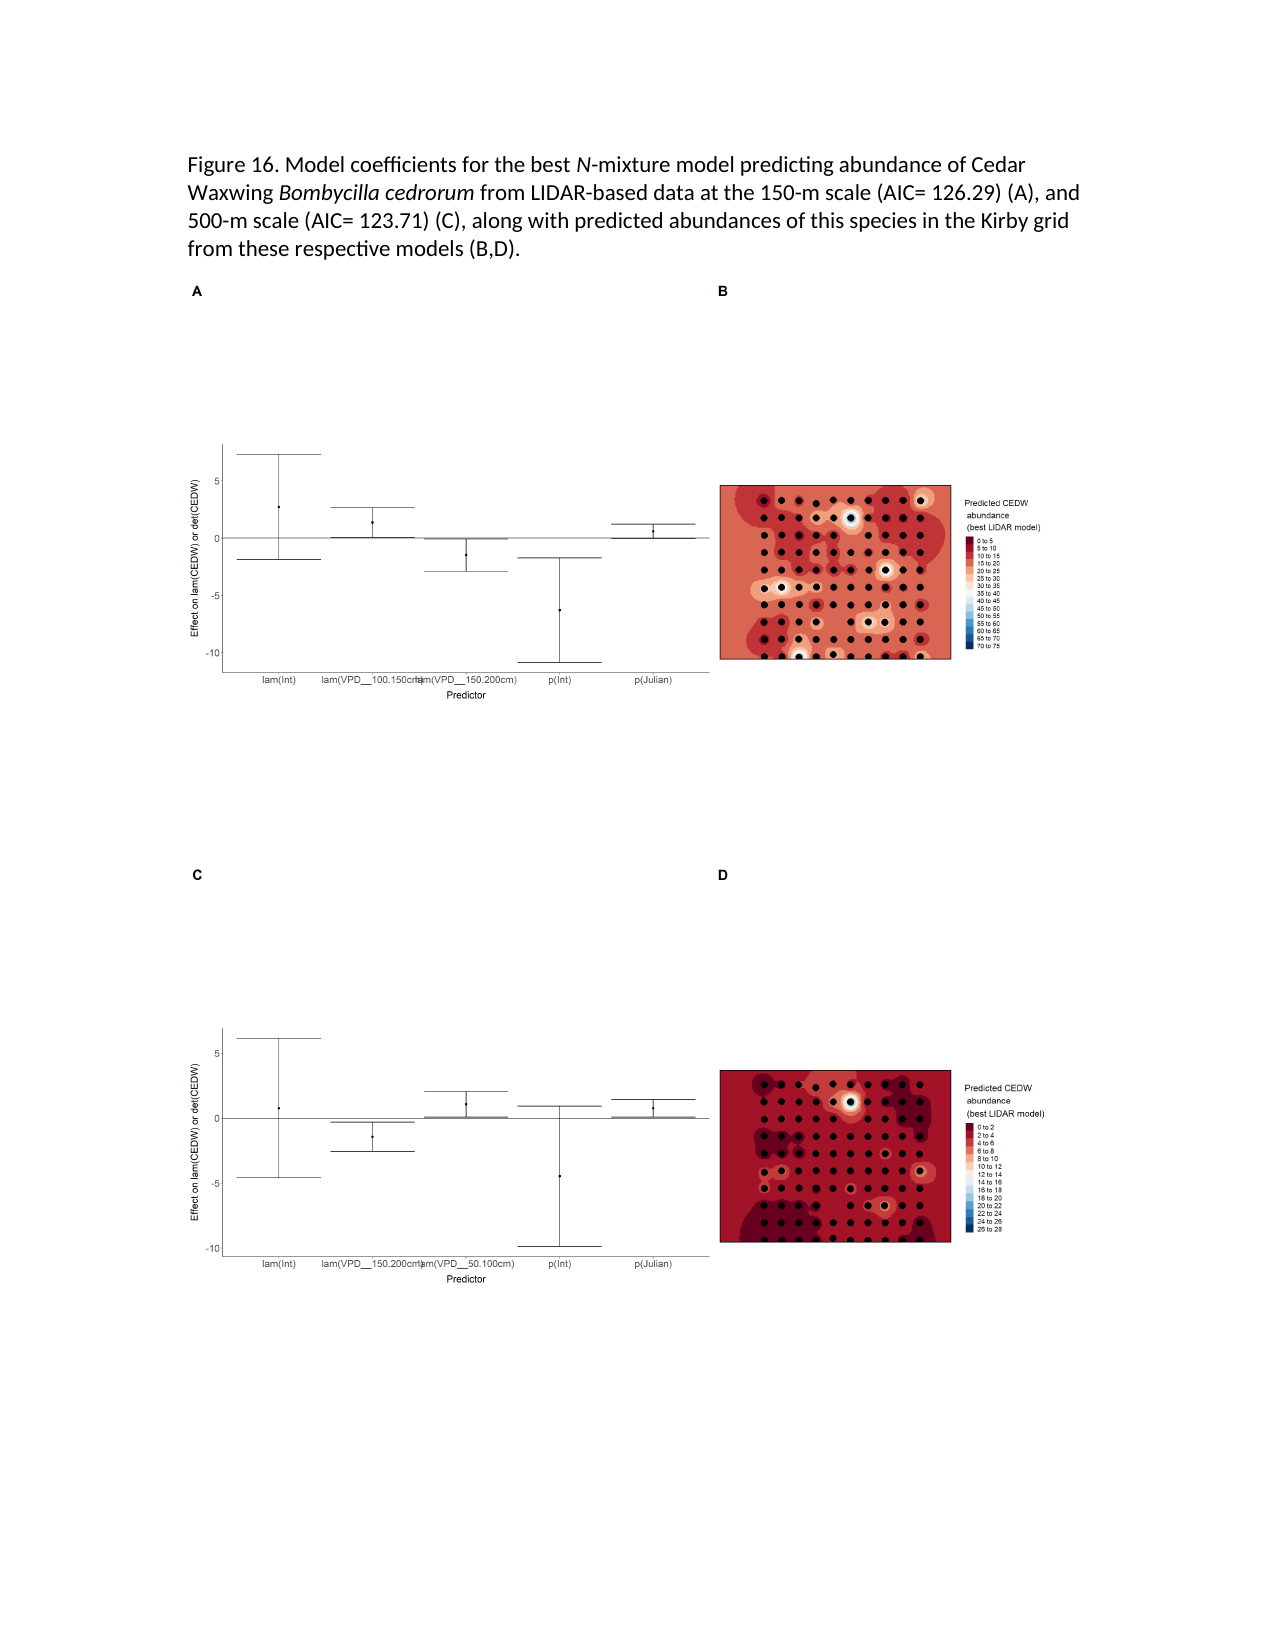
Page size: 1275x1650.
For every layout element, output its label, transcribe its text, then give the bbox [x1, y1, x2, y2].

subtitle Figure 16. Model coefficients for the best N-mixture model predicting abundance of Cedar Waxwing Bombycilla cedrorum from LIDAR-based data at the 150-m scale (AIC= 126.29) (A), and 500-m scale (AIC= 123.71) (C), along with predicted abundances of this species in the Kirby grid from these respective models (B,D). [187, 150, 1087, 262]
picture [187, 280, 1063, 1448]
